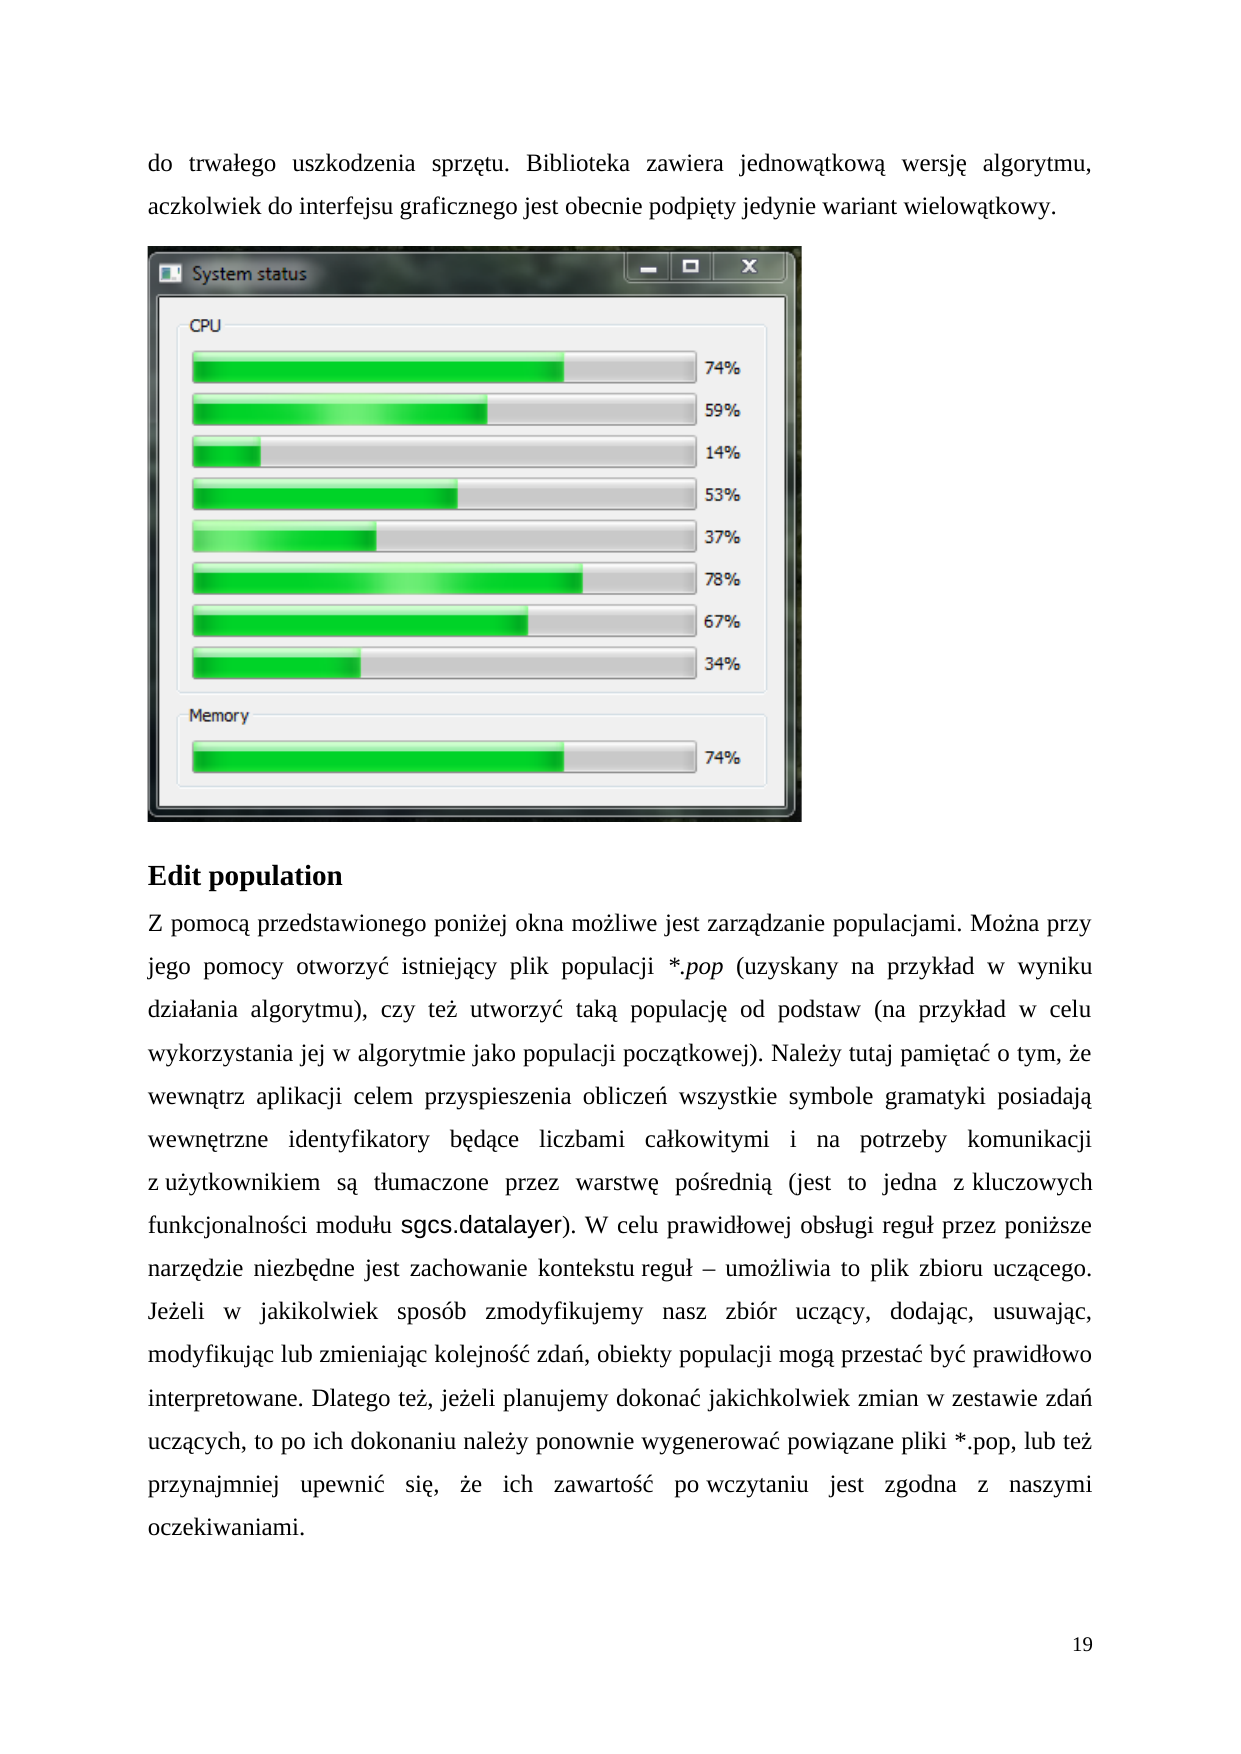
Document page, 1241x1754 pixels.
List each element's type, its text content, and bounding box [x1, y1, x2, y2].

picture [147, 246, 802, 822]
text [148, 148, 1093, 219]
text Edit population [148, 858, 1093, 891]
text Z pomocą przedstawionego poniżej okna możliwe jest zarządzanie populacjami. Można przy jego pomocy otworzyć istniejący plik populacji *.pop (uzyskany na przykład w wyniku działania algorytmu), czy też utworzyć taką populację od podstaw (na przykład w celu wykorzystania jej w algorytmie jako populacji początkowej). Należy tutaj pamiętać o tym, że wewnątrz aplikacji celem przyspieszenia obliczeń wszystkie symbole gramatyki posiadają wewnętrzne identyfikatory będące liczbami całkowitymi i na potrzeby komunikacji z użytkownikiem są tłumaczone przez warstwę pośrednią (jest to jedna z kluczowych funkcjonalności modułu sgcs.datalayer). W celu prawidłowej obsługi reguł przez poniższe narzędzie niezbędne jest zachowanie kontekstu reguł – umożliwia to plik zbioru uczącego. Jeżeli w jakikolwiek sposób zmodyfikujemy nasz zbiór uczący, dodając, usuwając, modyfikując lub zmieniając kolejność zdań, obiekty populacji mogą przestać być prawidłowo interpretowane. Dlatego też, jeżeli planujemy dokonać jakichkolwiek zmian w zestawie zdań uczących, to po ich dokonaniu należy ponownie wygenerować powiązane pliki *.pop, lub też przynajmniej upewnić się, że ich zawartość po wczytaniu jest zgodna z naszymi oczekiwaniami. [148, 908, 1093, 1541]
